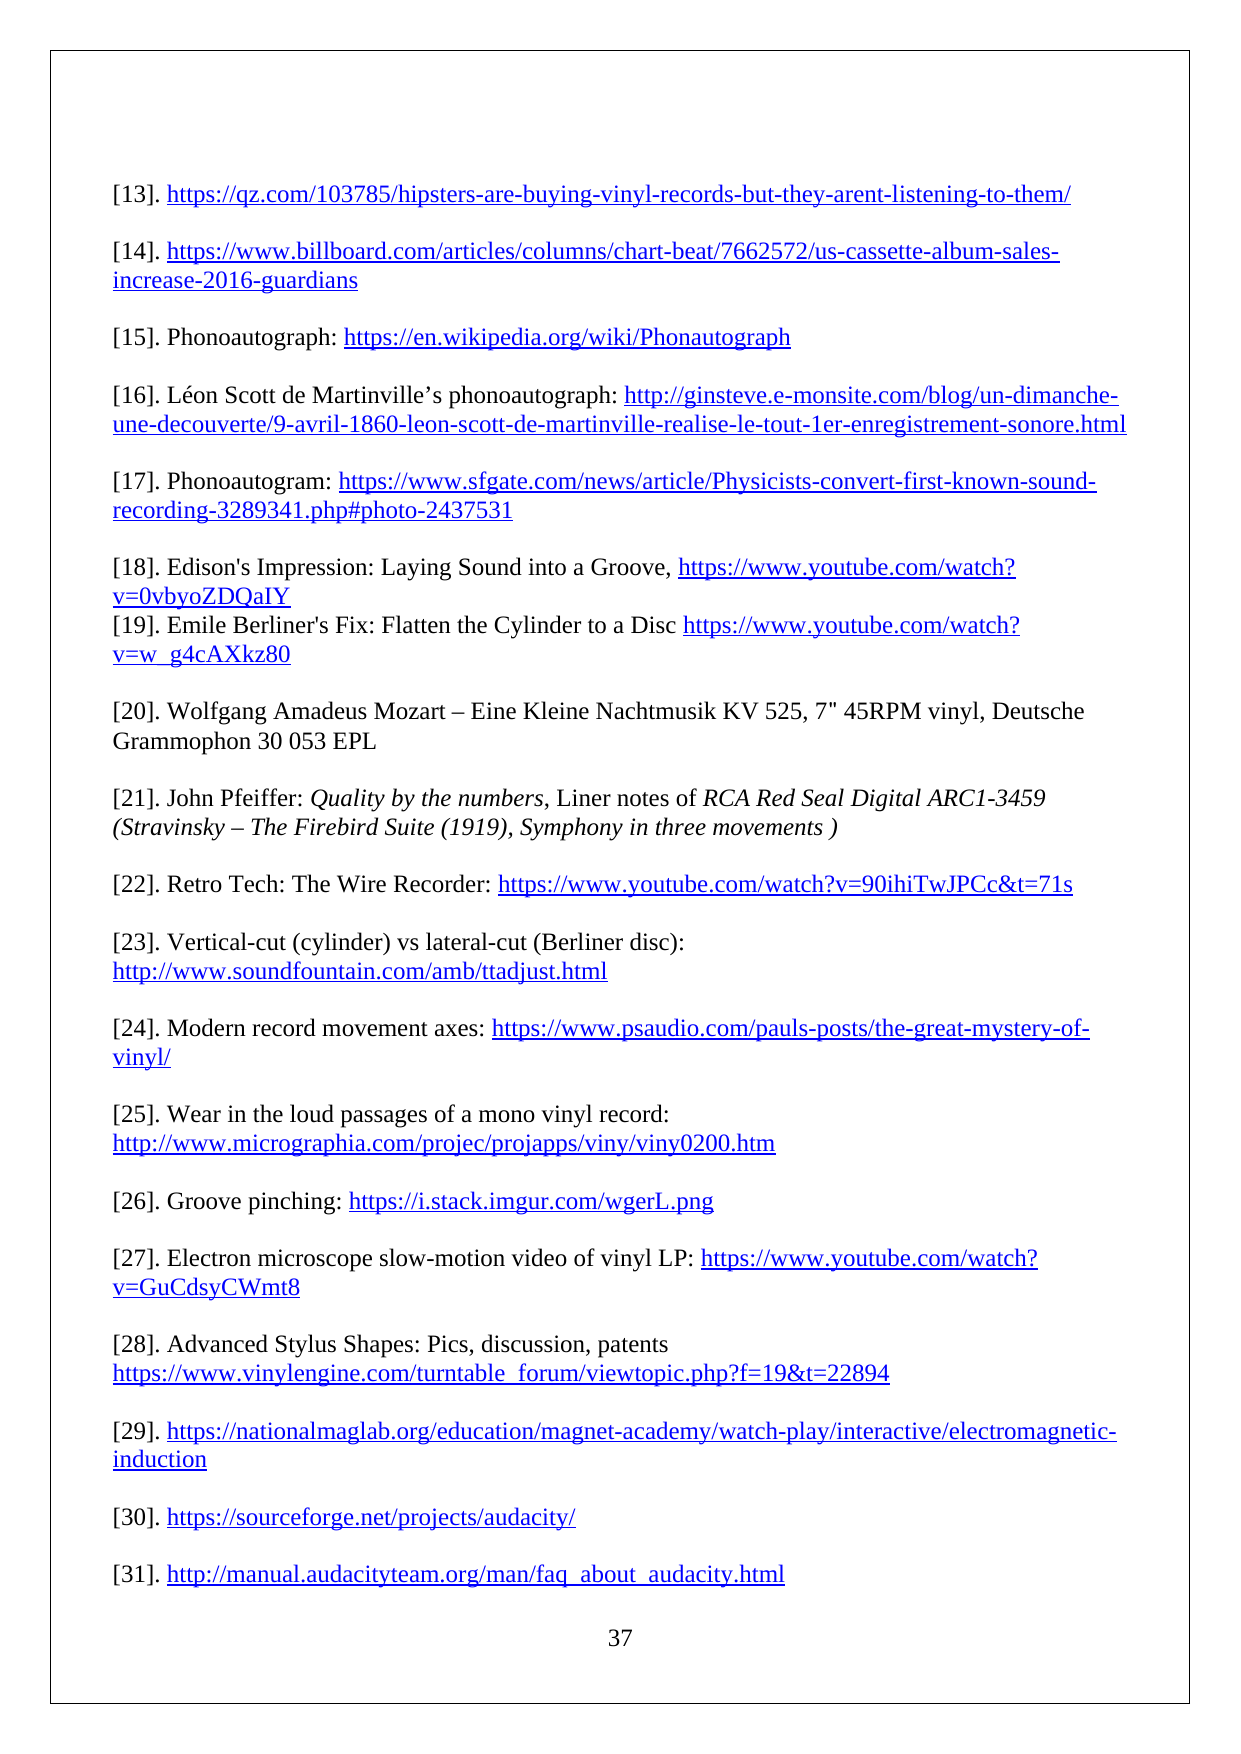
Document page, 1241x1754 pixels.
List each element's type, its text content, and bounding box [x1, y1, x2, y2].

text [27]. Electron microscope slow-motion video of vinyl LP: https://www.youtube.com/watch?v=GuCdsyCWmt8 [112, 1243, 1128, 1301]
text [30]. https://sourceforge.net/projects/audacity/ [112, 1502, 1128, 1531]
text [29]. https://nationalmaglab.org/education/magnet-academy/watch-play/interactive/electromagnetic-induction [112, 1416, 1128, 1473]
text [24]. Modern record movement axes: https://www.psaudio.com/pauls-posts/the-great-mystery-of-vinyl/ [112, 1013, 1128, 1071]
text [15]. Phonoautograph: https://en.wikipedia.org/wiki/Phonautograph [112, 322, 1128, 351]
text [13]. https://qz.com/103785/hipsters-are-buying-vinyl-records-but-they-arent-listening-to-them/ [112, 179, 1128, 207]
text [18]. Edison's Impression: Laying Sound into a Groove, https://www.youtube.com/watch?v=0vbyoZDQaIY [112, 552, 1128, 610]
text [16]. Léon Scott de Martinville’s phonoautograph: http://ginsteve.e-monsite.com/blog/un-dimanche-une-decouverte/9-avril-1860-leon-scott-de-martinville-realise-le-tout-1er-enregistrement-sonore.html [112, 380, 1128, 437]
text [17]. Phonoautogram: https://www.sfgate.com/news/article/Physicists-convert-first-known-sound-recording-3289341.php#photo-2437531 [112, 466, 1128, 524]
text [19]. Emile Berliner's Fix: Flatten the Cylinder to a Disc https://www.youtube.com/watch?v=w_g4cAXkz80 [112, 610, 1128, 667]
text [31]. http://manual.audacityteam.org/man/faq_about_audacity.html [112, 1559, 1128, 1588]
text [20]. Wolfgang Amadeus Mozart – Eine Kleine Nachtmusik KV 525, 7" 45RPM vinyl, Deutsche Grammophon 30 053 EPL [112, 696, 1128, 754]
text [23]. Vertical-cut (cylinder) vs lateral-cut (Berliner disc): http://www.soundfountain.com/amb/ttadjust.html [112, 927, 1128, 984]
text [21]. John Pfeiffer: Quality by the numbers, Liner notes of RCA Red Seal Digital ARC1-3459 (Stravinsky – The Firebird Suite (1919), Symphony in three movements ) [112, 783, 1128, 841]
text [28]. Advanced Stylus Shapes: Pics, discussion, patents https://www.vinylengine.com/turntable_forum/viewtopic.php?f=19&t=22894 [112, 1329, 1128, 1387]
text [25]. Wear in the loud passages of a mono vinyl record: http://www.micrographia.com/projec/projapps/viny/viny0200.htm [112, 1099, 1128, 1157]
text [26]. Groove pinching: https://i.stack.imgur.com/wgerL.png [112, 1186, 1128, 1214]
text [22]. Retro Tech: The Wire Recorder: https://www.youtube.com/watch?v=90ihiTwJPCc&t=71s [112, 869, 1128, 898]
text [14]. https://www.billboard.com/articles/columns/chart-beat/7662572/us-cassette-album-sales-increase-2016-guardians [112, 236, 1128, 294]
